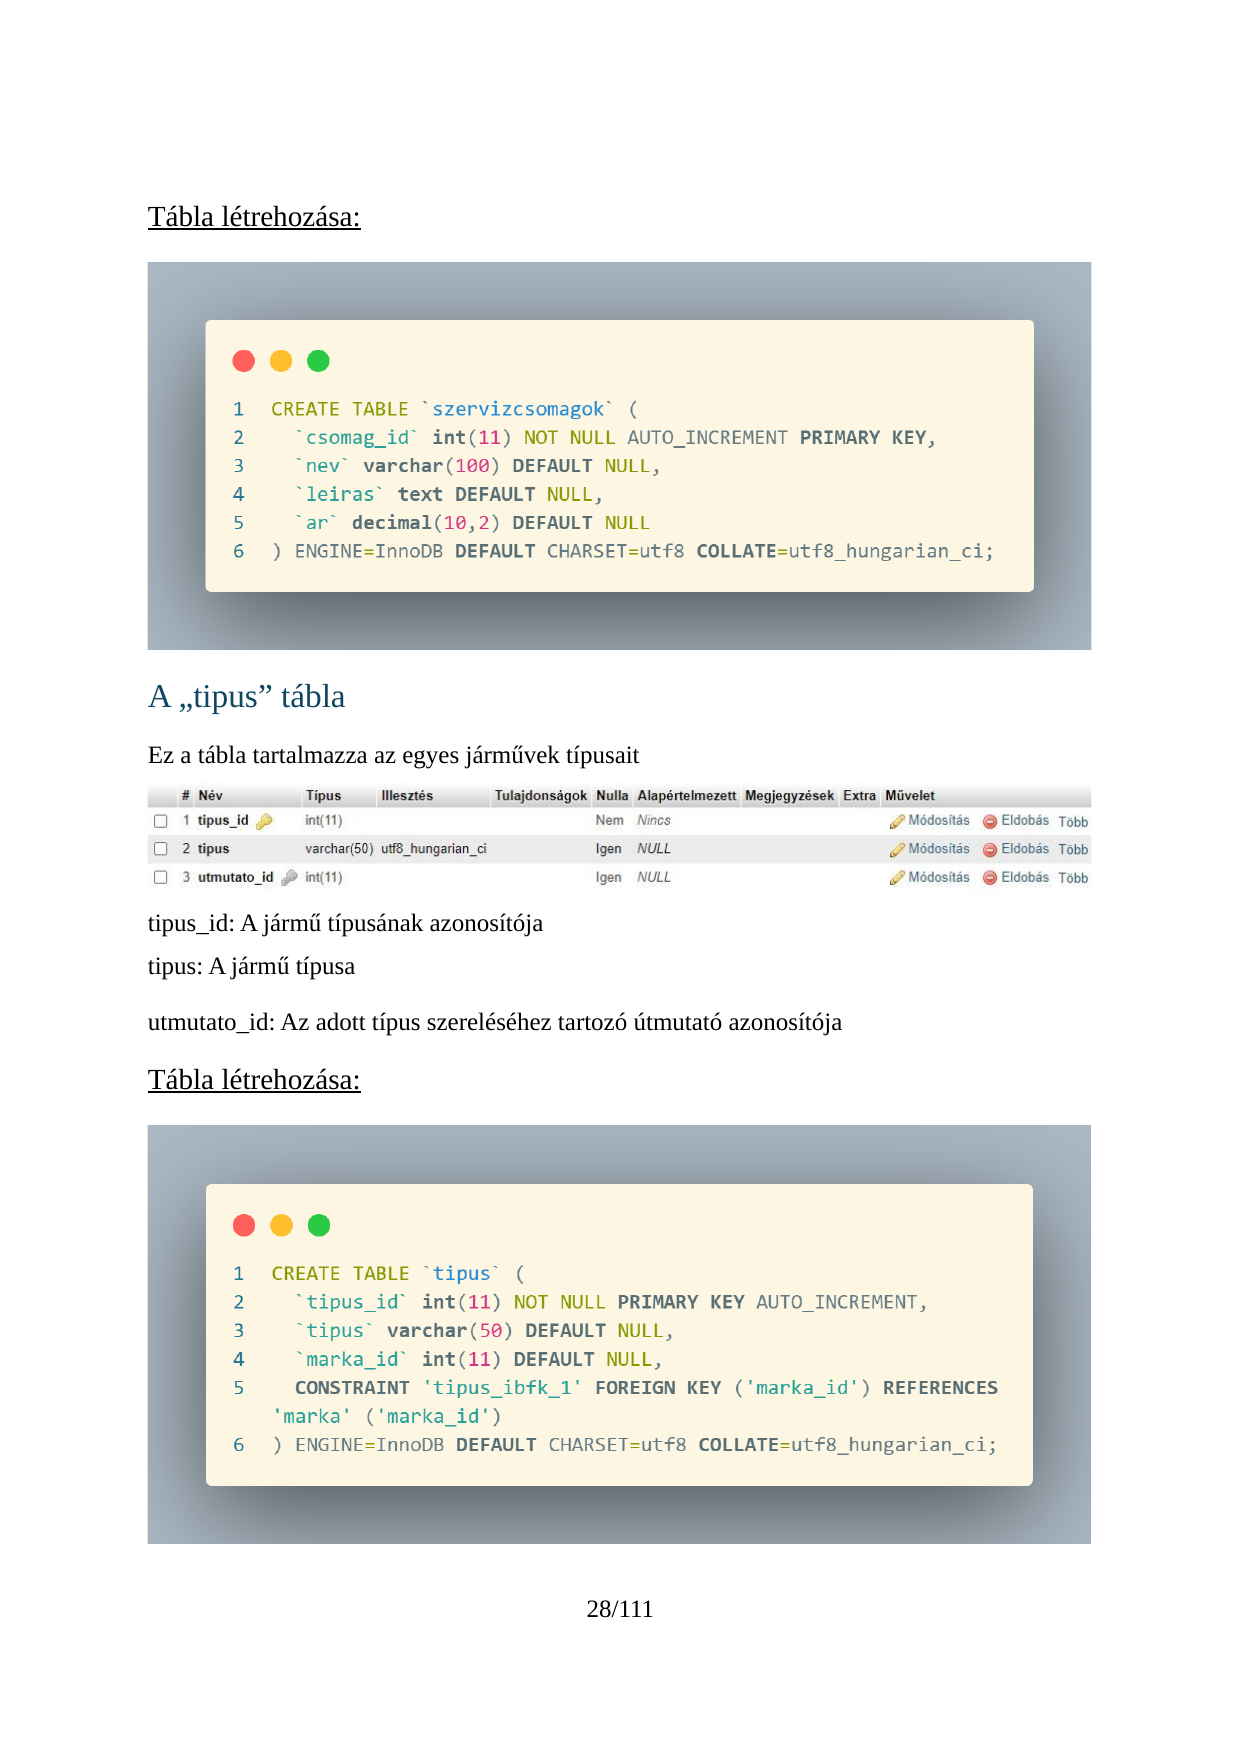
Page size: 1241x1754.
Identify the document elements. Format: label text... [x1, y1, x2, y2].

text utmutato_id: Az adott típus szereléséhez tartozó útmutató azonosítója [148, 1007, 1092, 1036]
text tipus: A jármű típusa [148, 951, 1092, 980]
picture [147, 782, 1092, 894]
picture [147, 262, 1092, 650]
text Ez a tábla tartalmazza az egyes járművek típusait [148, 740, 1092, 768]
picture [147, 1125, 1091, 1544]
subtitle A „tipus” tábla [148, 676, 1092, 715]
text Tábla létrehozása: [148, 199, 1092, 233]
text tipus_id: A jármű típusának azonosítója [148, 908, 1092, 937]
text Tábla létrehozása: [148, 1062, 1092, 1096]
